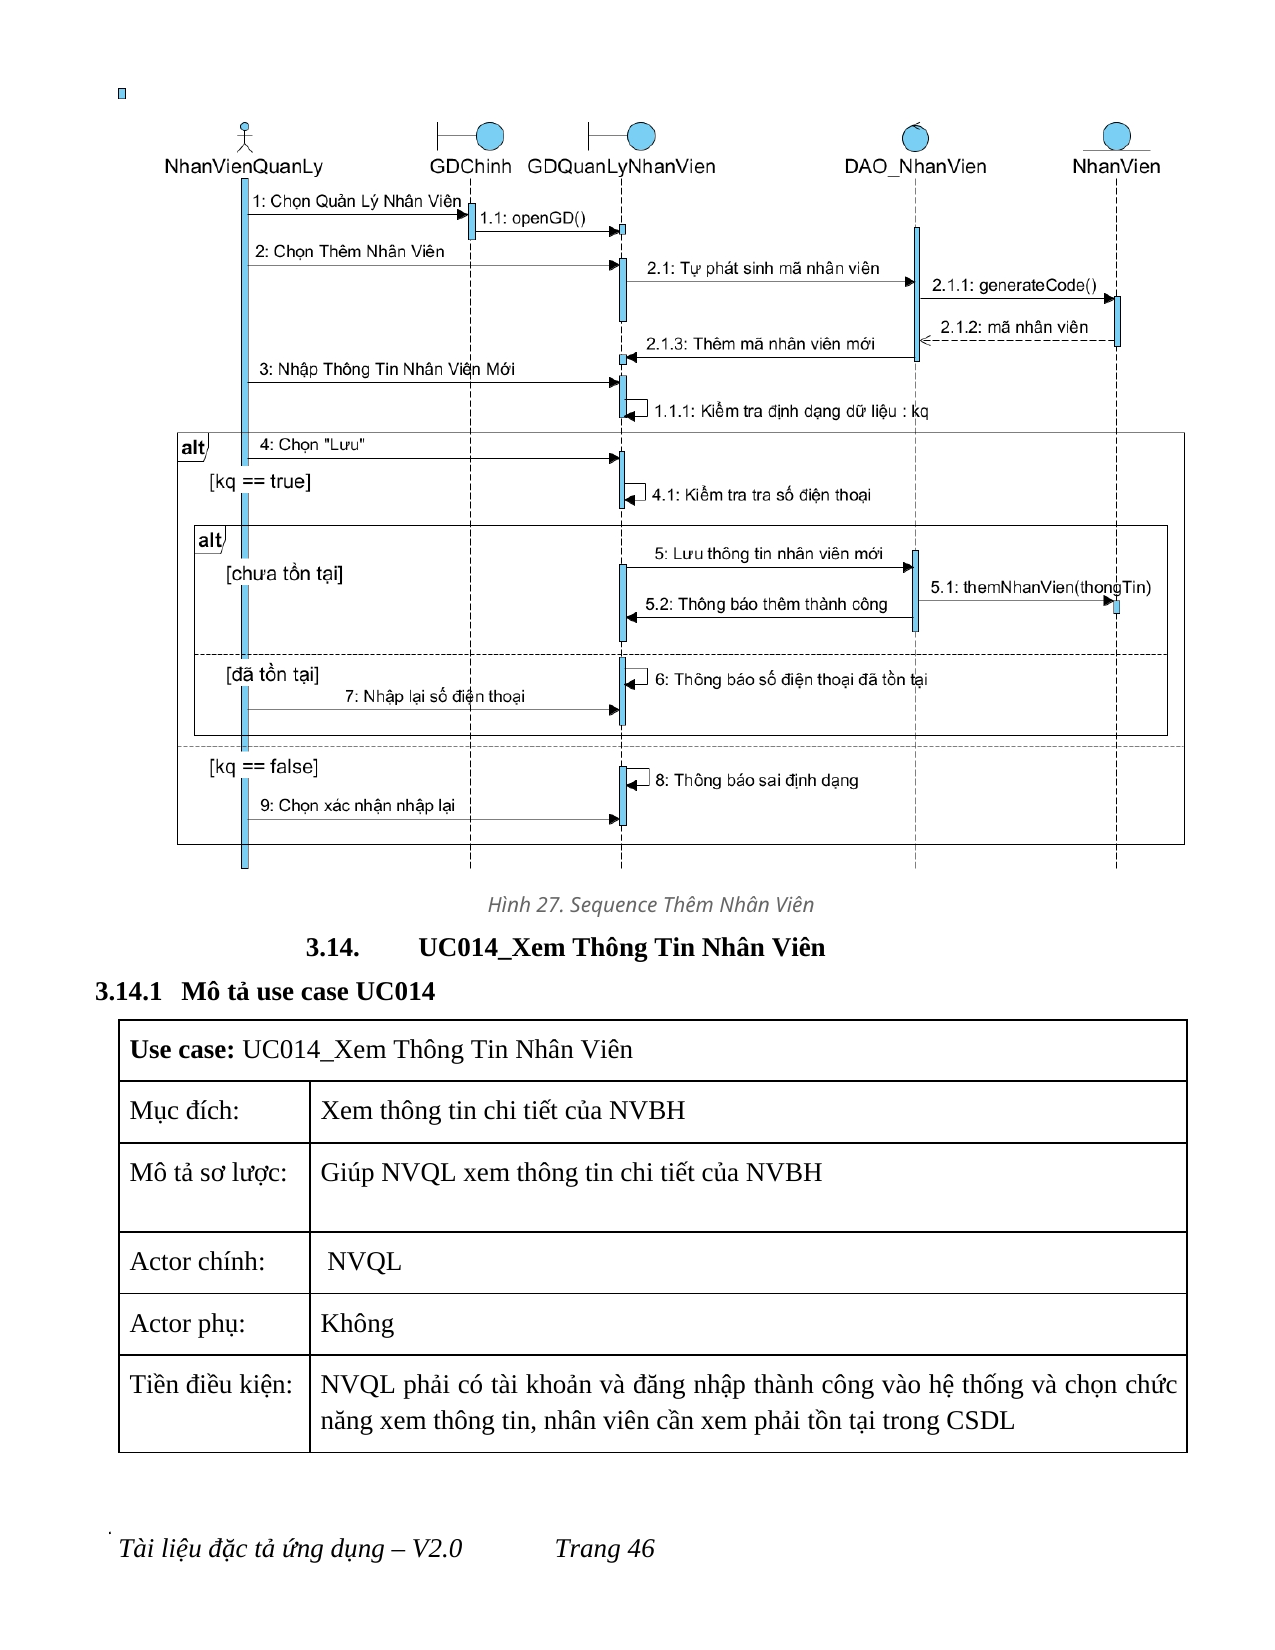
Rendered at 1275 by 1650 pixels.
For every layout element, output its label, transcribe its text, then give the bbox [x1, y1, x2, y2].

table_cell Actor chính: [120, 1233, 309, 1293]
table_cell Tiền điều kiện: [120, 1356, 309, 1451]
table_header Use case: UC014_Xem Thông Tin Nhân Viên [120, 1021, 1186, 1080]
table_cell Mục đích: [120, 1082, 309, 1142]
table_cell Xem thông tin chi tiết của NVBH [311, 1082, 1186, 1142]
table_cell Mô tả sơ lược: [120, 1144, 309, 1231]
table_cell NVQL phải có tài khoản và đăng nhập thành công vào hệ thống và chọn chức năng xem thông tin, nhân viên cần xem phải tồn tại trong CSDL [311, 1356, 1186, 1451]
table_cell Giúp NVQL xem thông tin chi tiết của NVBH [311, 1144, 1186, 1231]
picture [118, 88, 1187, 872]
subtitle Hình 27. Sequence Thêm Nhân Viên [118, 891, 1186, 919]
table_cell Actor phụ: [120, 1294, 309, 1354]
text UC014_Xem Thông Tin Nhân Viên [306, 932, 1186, 963]
table_cell NVQL [311, 1233, 1186, 1293]
table_cell Không [311, 1294, 1186, 1354]
text Mô tả use case UC014 [162, 975, 1186, 1006]
